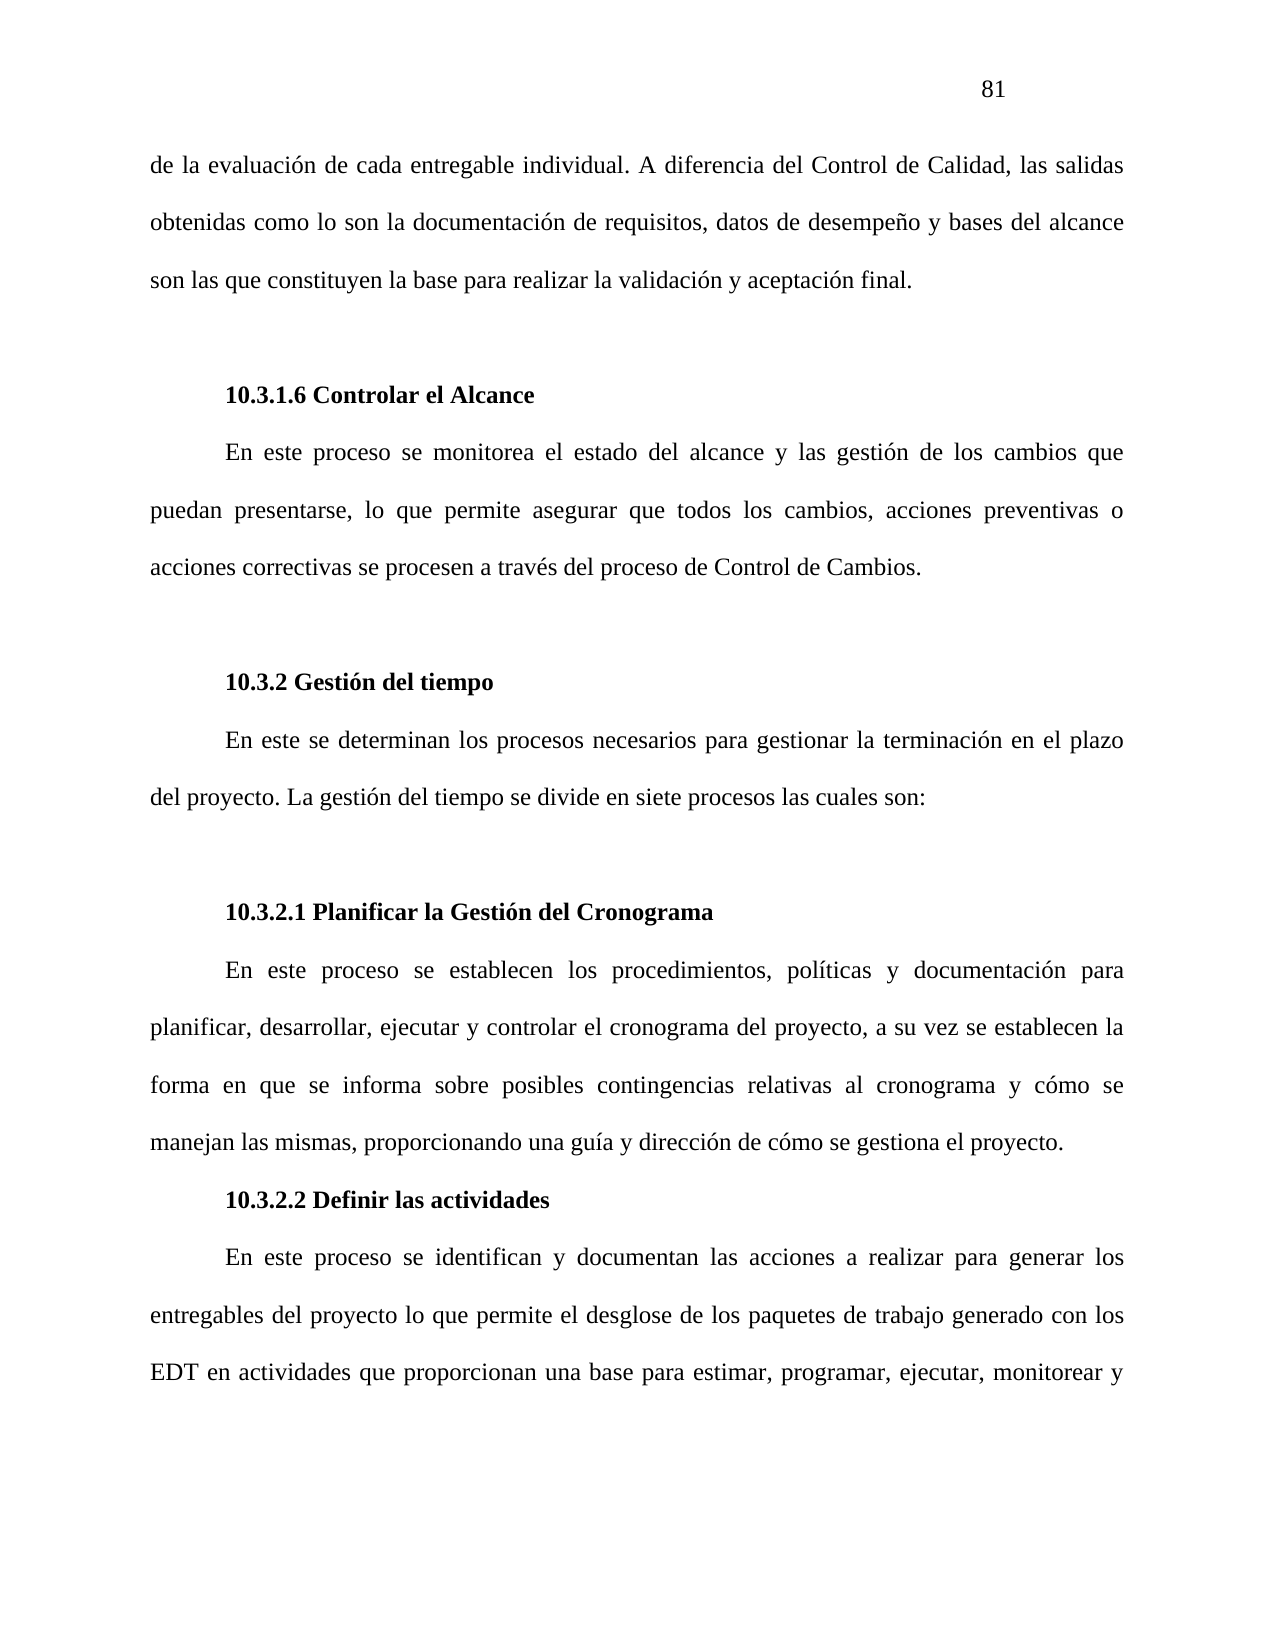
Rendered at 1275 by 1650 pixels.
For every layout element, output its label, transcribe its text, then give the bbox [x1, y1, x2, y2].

subtitle 10.3.2 Gestión del tiempo [150, 667, 1125, 696]
text En este proceso se monitorea el estado del alcance y las gestión de los cambios que puedan presentarse, lo que permite asegurar que todos los cambios, acciones preventivas o acciones correctivas se procesen a través del proceso de Control de Cambios. [150, 437, 1125, 581]
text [150, 1242, 1125, 1386]
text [150, 150, 1125, 294]
subtitle 10.3.2.2 Definir las actividades [150, 1185, 1125, 1214]
subtitle 10.3.1.6 Controlar el Alcance [150, 380, 1125, 409]
text En este se determinan los procesos necesarios para gestionar la terminación en el plazo del proyecto. La gestión del tiempo se divide en siete procesos las cuales son: [150, 725, 1125, 811]
subtitle 10.3.2.1 Planificar la Gestión del Cronograma [150, 897, 1125, 926]
text En este proceso se establecen los procedimientos, políticas y documentación para planificar, desarrollar, ejecutar y controlar el cronograma del proyecto, a su vez se establecen la forma en que se informa sobre posibles contingencias relativas al cronograma y cómo se manejan las mismas, proporcionando una guía y dirección de cómo se gestiona el proyecto. [150, 955, 1125, 1156]
